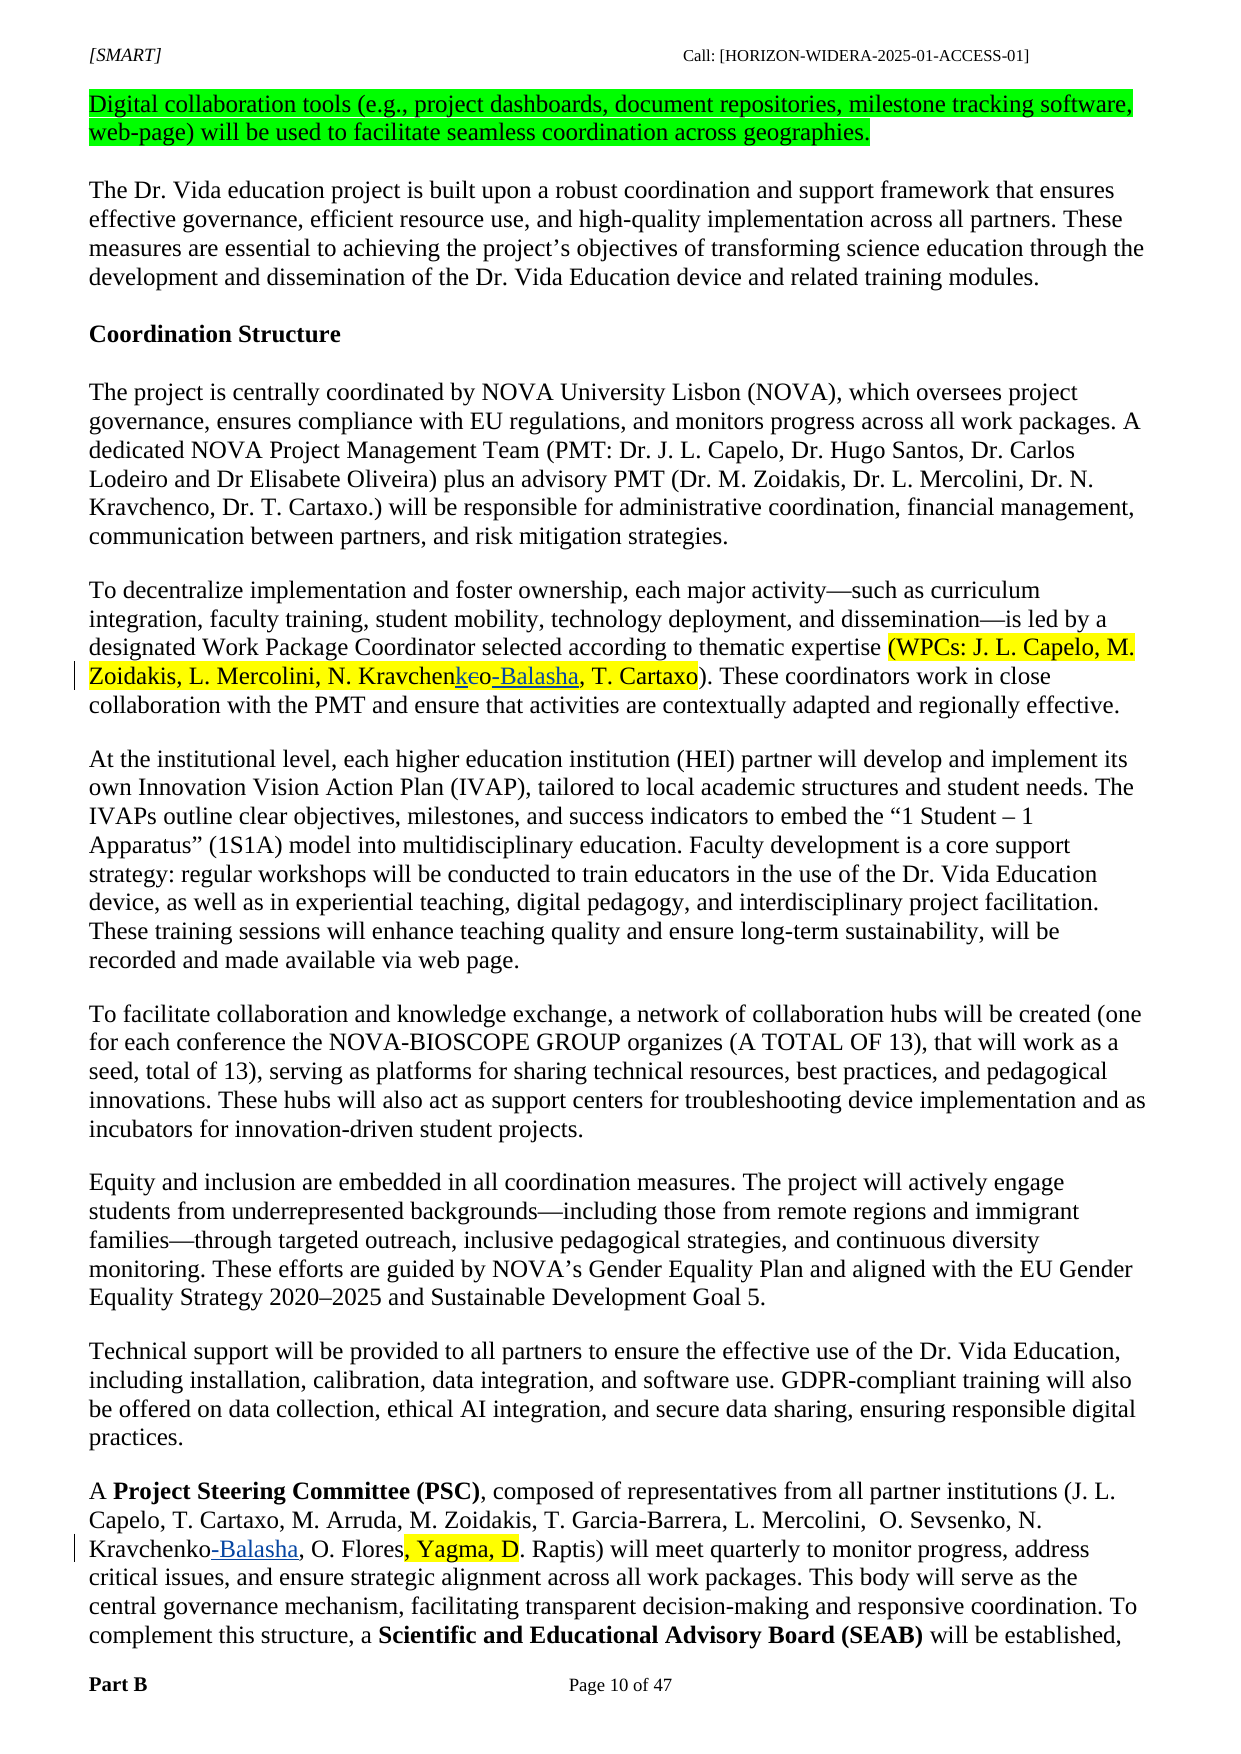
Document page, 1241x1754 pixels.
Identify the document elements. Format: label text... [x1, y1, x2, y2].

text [89, 1476, 1152, 1649]
text Digital collaboration tools (e.g., project dashboards, document repositories, milestone tracking software, web-page) will be used to facilitate seamless coordination across geographies. [89, 89, 1152, 146]
text At the institutional level, each higher education institution (HEI) partner will develop and implement its own Innovation Vision Action Plan (IVAP), tailored to local academic structures and student needs. The IVAPs outline clear objectives, milestones, and success indicators to embed the “1 Student – 1 Apparatus” (1S1A) model into multidisciplinary education. Faculty development is a core support strategy: regular workshops will be conducted to train educators in the use of the Dr. Vida Education device, as well as in experiential teaching, digital pedagogy, and interdisciplinary project facilitation. These training sessions will enhance teaching quality and ensure long-term sustainability, will be recorded and made available via web page. [89, 744, 1152, 974]
text To decentralize implementation and foster ownership, each major activity—such as curriculum integration, faculty training, student mobility, technology deployment, and dissemination—is led by a designated Work Package Coordinator selected according to thematic expertise (WPCs: J. L. Capelo, M. Zoidakis, L. Mercolini, N. Kravcheno, T. Cartaxo). These coordinators work in close collaboration with the PMT and ensure that activities are contextually adapted and regionally effective. [89, 575, 1152, 719]
text Equity and inclusion are embedded in all coordination measures. The project will actively engage students from underrepresented backgrounds—including those from remote regions and immigrant families—through targeted outreach, inclusive pedagogical strategies, and continuous diversity monitoring. These efforts are guided by NOVA’s Gender Equality Plan and aligned with the EU Gender Equality Strategy 2020–2025 and Sustainable Development Goal 5. [89, 1167, 1152, 1311]
text Coordination Structure [89, 319, 1152, 348]
text Technical support will be provided to all partners to ensure the effective use of the Dr. Vida Education, including installation, calibration, data integration, and software use. GDPR-compliant training will also be offered on data collection, ethical AI integration, and secure data sharing, ensuring responsible digital practices. [89, 1336, 1152, 1451]
text The project is centrally coordinated by NOVA University Lisbon (NOVA), which oversees project governance, ensures compliance with EU regulations, and monitors progress across all work packages. A dedicated NOVA Project Management Team (PMT: Dr. J. L. Capelo, Dr. Hugo Santos, Dr. Carlos Lodeiro and Dr Elisabete Oliveira) plus an advisory PMT (Dr. M. Zoidakis, Dr. L. Mercolini, Dr. N. Kravchenco, Dr. T. Cartaxo.) will be responsible for administrative coordination, financial management, communication between partners, and risk mitigation strategies. [89, 377, 1152, 550]
text The Dr. Vida education project is built upon a robust coordination and support framework that ensures effective governance, efficient resource use, and high-quality implementation across all partners. These measures are essential to achieving the project’s objectives of transforming science education through the development and dissemination of the Dr. Vida Education device and related training modules. [89, 175, 1152, 290]
text To facilitate collaboration and knowledge exchange, a network of collaboration hubs will be created (one for each conference the NOVA-BIOSCOPE GROUP organizes (A TOTAL OF 13), that will work as a seed, total of 13), serving as platforms for sharing technical resources, best practices, and pedagogical innovations. These hubs will also act as support centers for troubleshooting device implementation and as incubators for innovation-driven student projects. [89, 999, 1152, 1142]
